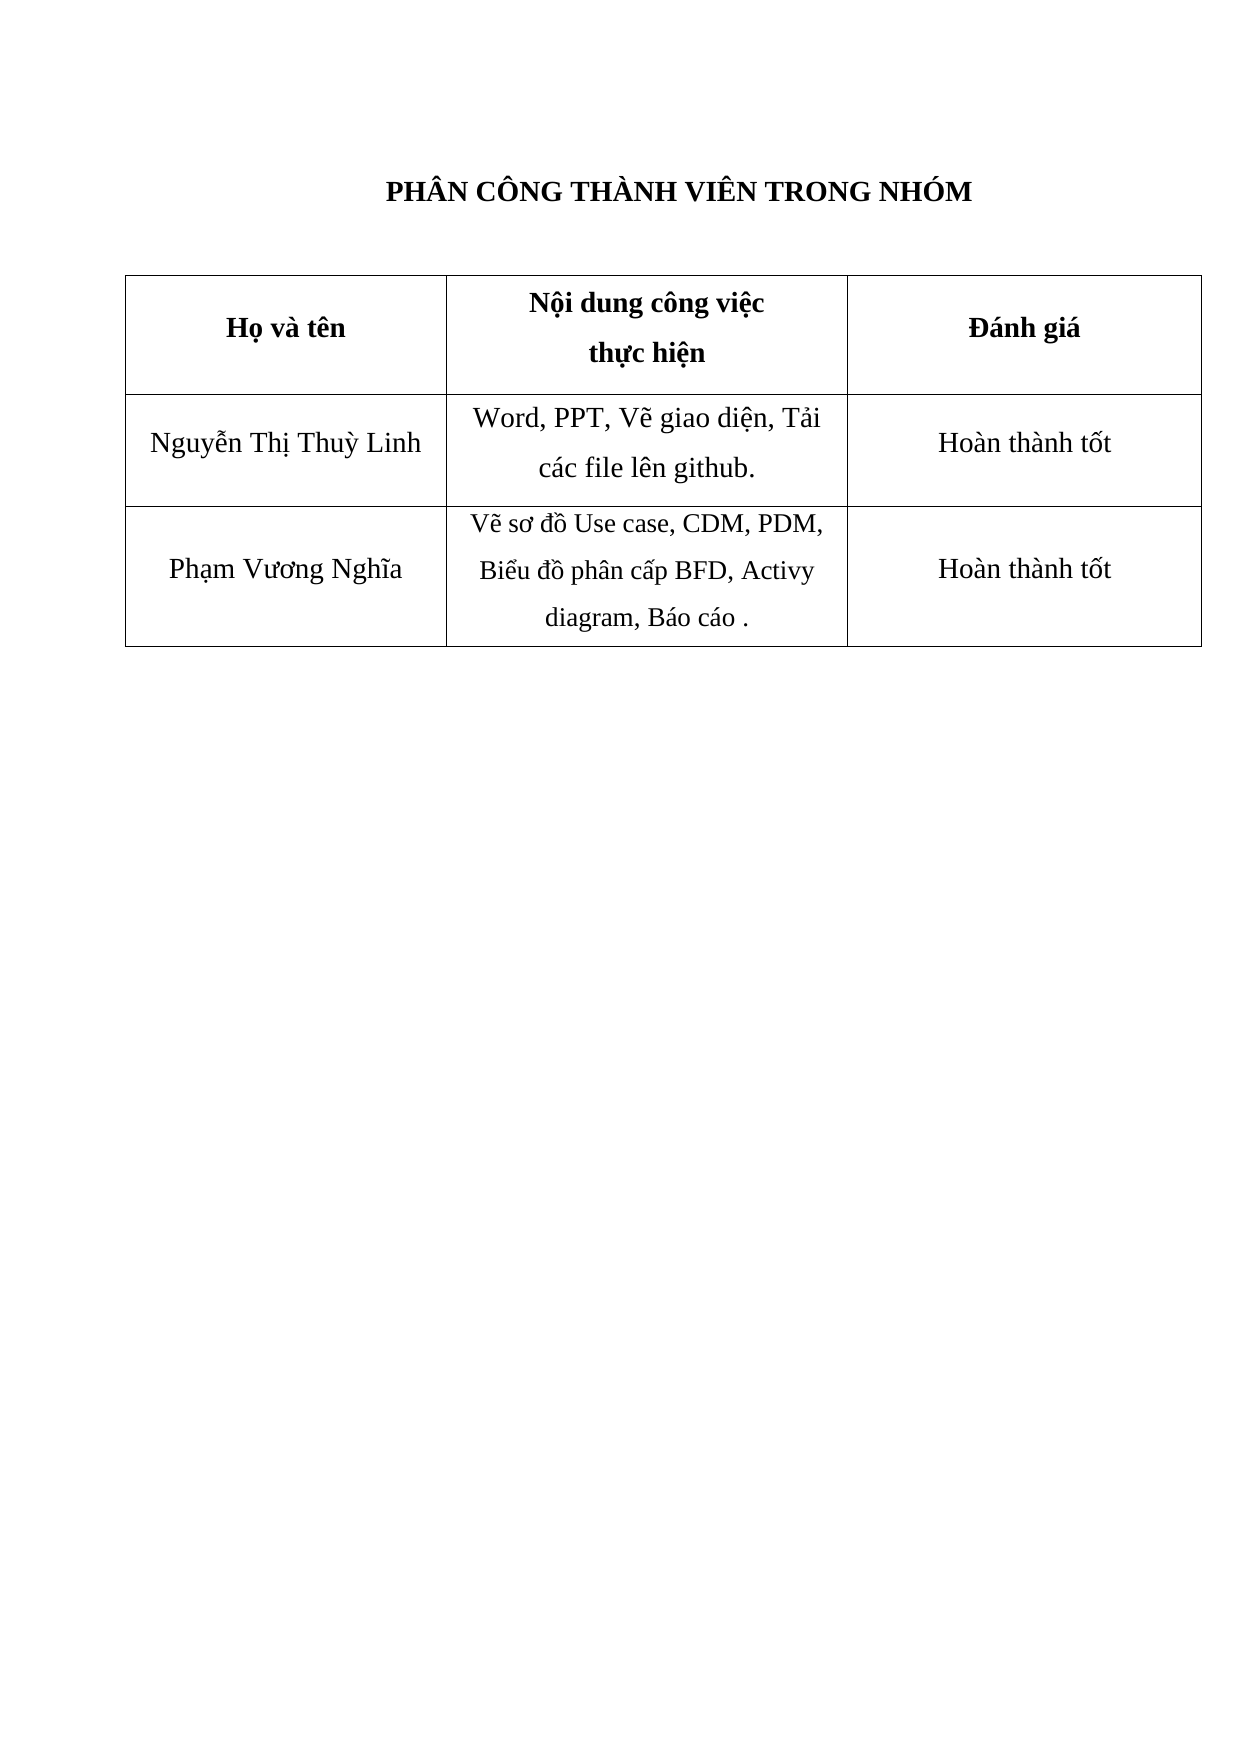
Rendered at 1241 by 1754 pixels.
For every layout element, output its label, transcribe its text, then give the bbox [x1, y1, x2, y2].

text PHÂN CÔNG THÀNH VIÊN TRONG NHÓM [177, 174, 1122, 208]
table_cell Hoàn thành tốt [848, 395, 1201, 506]
table_cell Word, PPT, Vẽ giao diện, Tải các file lên github. [447, 395, 847, 506]
table_header Nội dung công việc thực hiện [447, 276, 847, 394]
table_header Đánh giá [848, 276, 1201, 394]
table_cell Phạm Vương Nghĩa [126, 507, 446, 646]
table_cell Nguyễn Thị Thuỳ Linh [126, 395, 446, 506]
table_header Họ và tên [126, 276, 446, 394]
table_cell Vẽ sơ đồ Use case, CDM, PDM, Biểu đồ phân cấp BFD, Activy diagram, Báo cáo . [447, 507, 847, 646]
table_cell Hoàn thành tốt [848, 507, 1201, 646]
